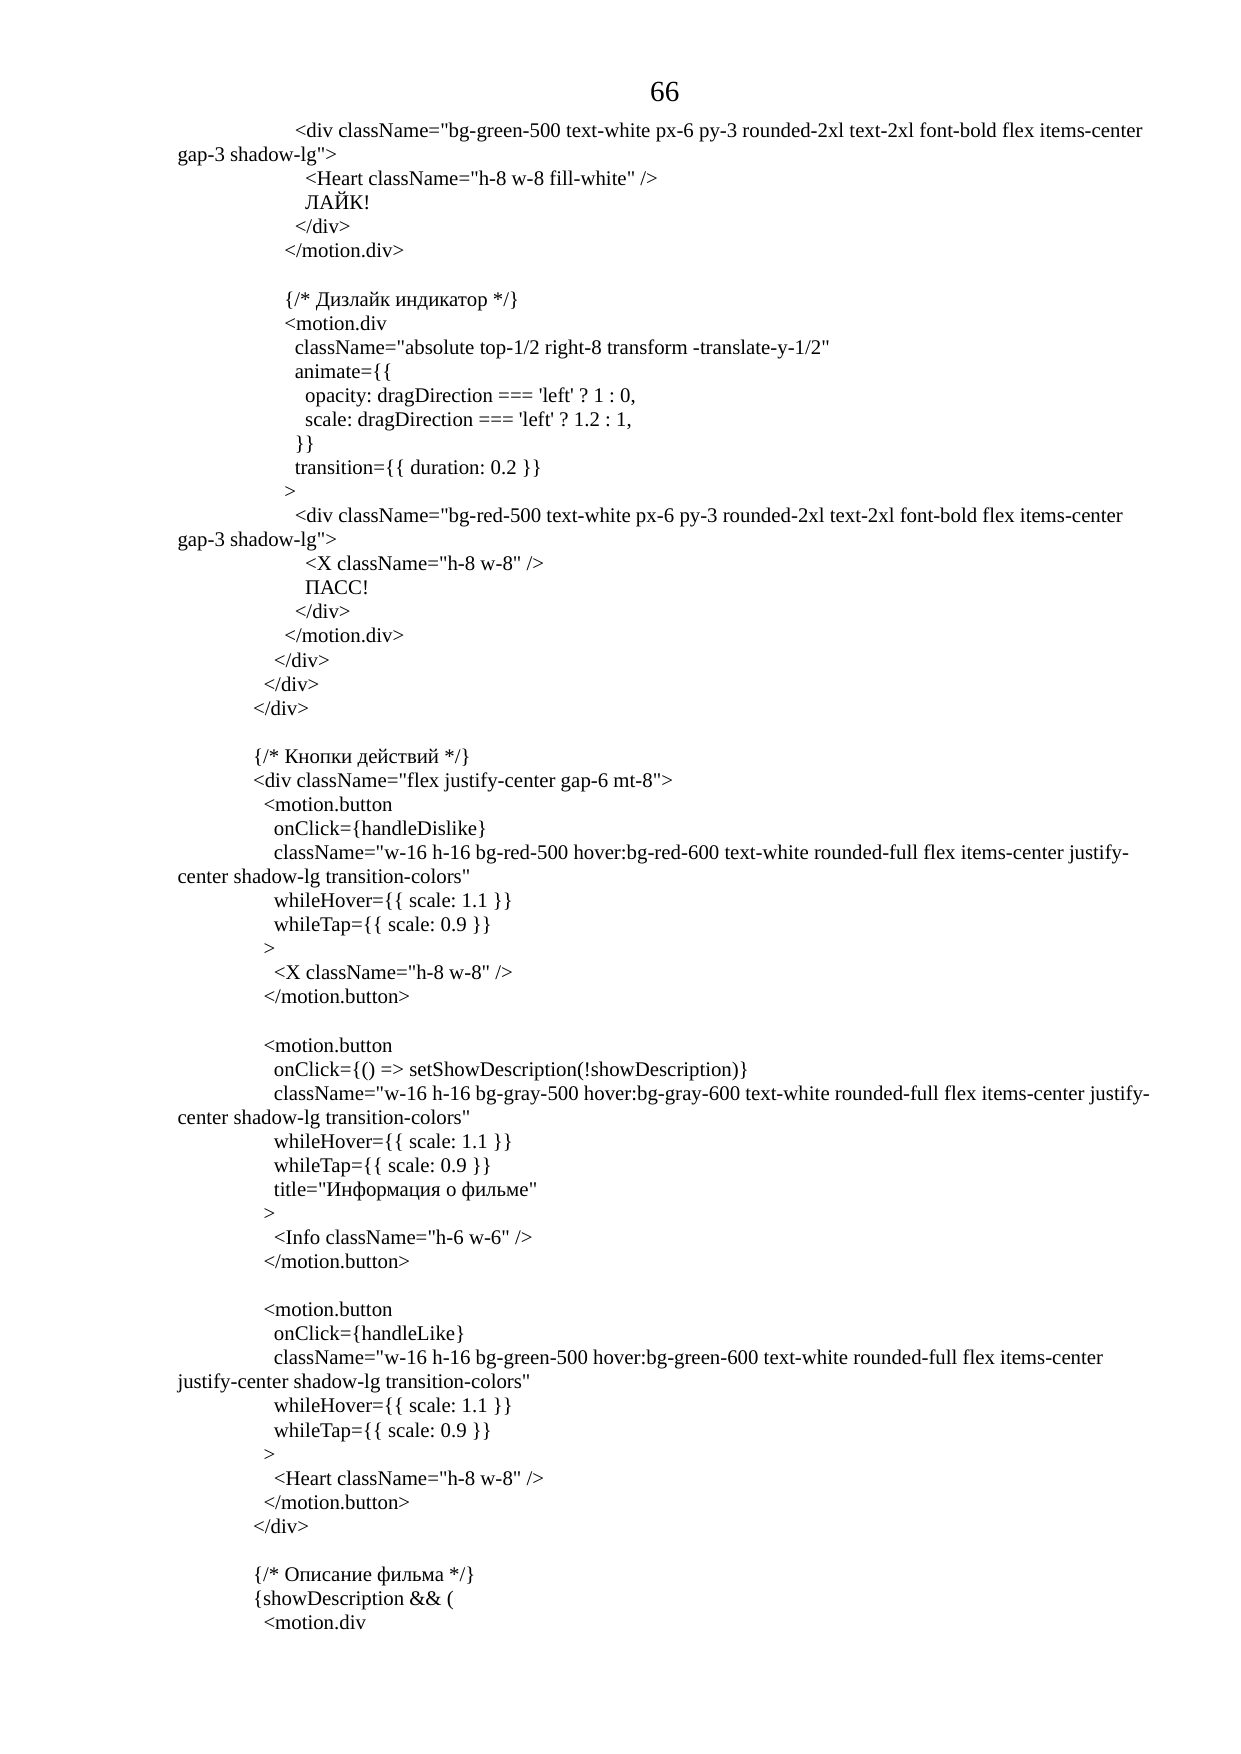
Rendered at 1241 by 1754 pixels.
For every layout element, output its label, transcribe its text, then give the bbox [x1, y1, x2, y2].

text className="w-16 h-16 bg-green-500 hover:bg-green-600 text-white rounded-full flex items-center justify-center shadow-lg transition-colors" [177, 1345, 1152, 1393]
text {showDescription && ( [177, 1586, 1152, 1610]
text </motion.div> [177, 238, 1152, 262]
text </div> [177, 214, 1152, 238]
text > [177, 479, 1152, 503]
text <div className="bg-green-500 text-white px-6 py-3 rounded-2xl text-2xl font-bold flex items-center gap-3 shadow-lg"> [177, 118, 1152, 166]
text <X className="h-8 w-8" /> [177, 960, 1152, 984]
text </div> [177, 672, 1152, 696]
text {/* Описание фильма */} [177, 1562, 1152, 1586]
text ПАСС! [177, 575, 1152, 599]
text <motion.div [177, 311, 1152, 335]
text opacity: dragDirection === 'left' ? 1 : 0, [177, 383, 1152, 407]
text transition={{ duration: 0.2 }} [177, 455, 1152, 479]
text <div className="bg-red-500 text-white px-6 py-3 rounded-2xl text-2xl font-bold flex items-center gap-3 shadow-lg"> [177, 503, 1152, 551]
text scale: dragDirection === 'left' ? 1.2 : 1, [177, 407, 1152, 431]
text onClick={handleDislike} [177, 816, 1152, 840]
text </motion.button> [177, 1249, 1152, 1273]
text {/* Кнопки действий */} [177, 744, 1152, 768]
text </motion.button> [177, 984, 1152, 1008]
text </motion.div> [177, 623, 1152, 647]
text }} [177, 431, 1152, 455]
text <motion.button [177, 1297, 1152, 1321]
text </div> [177, 599, 1152, 623]
text whileHover={{ scale: 1.1 }} [177, 888, 1152, 912]
text </div> [177, 696, 1152, 720]
text whileTap={{ scale: 0.9 }} [177, 1417, 1152, 1442]
text > [177, 1201, 1152, 1225]
text <Heart className="h-8 w-8" /> [177, 1466, 1152, 1490]
text <Heart className="h-8 w-8 fill-white" /> [177, 166, 1152, 190]
text whileTap={{ scale: 0.9 }} [177, 912, 1152, 936]
text animate={{ [177, 359, 1152, 383]
text className="w-16 h-16 bg-red-500 hover:bg-red-600 text-white rounded-full flex items-center justify-center shadow-lg transition-colors" [177, 840, 1152, 888]
text <motion.button [177, 792, 1152, 816]
text className="absolute top-1/2 right-8 transform -translate-y-1/2" [177, 335, 1152, 359]
text </div> [177, 1514, 1152, 1538]
text <Info className="h-6 w-6" /> [177, 1225, 1152, 1249]
text </div> [177, 647, 1152, 672]
text ЛАЙК! [177, 190, 1152, 214]
text <motion.button [177, 1032, 1152, 1057]
text > [177, 1442, 1152, 1466]
text whileHover={{ scale: 1.1 }} [177, 1393, 1152, 1417]
text </motion.button> [177, 1490, 1152, 1514]
text {/* Дизлайк индикатор */} [177, 287, 1152, 311]
text whileTap={{ scale: 0.9 }} [177, 1153, 1152, 1177]
text onClick={() => setShowDescription(!showDescription)} [177, 1057, 1152, 1081]
text > [177, 936, 1152, 960]
text <X className="h-8 w-8" /> [177, 551, 1152, 575]
text className="w-16 h-16 bg-gray-500 hover:bg-gray-600 text-white rounded-full flex items-center justify-center shadow-lg transition-colors" [177, 1081, 1152, 1129]
text title="Информация о фильме" [177, 1177, 1152, 1201]
text onClick={handleLike} [177, 1321, 1152, 1345]
text <motion.div [177, 1610, 1152, 1634]
text whileHover={{ scale: 1.1 }} [177, 1129, 1152, 1153]
text <div className="flex justify-center gap-6 mt-8"> [177, 768, 1152, 792]
